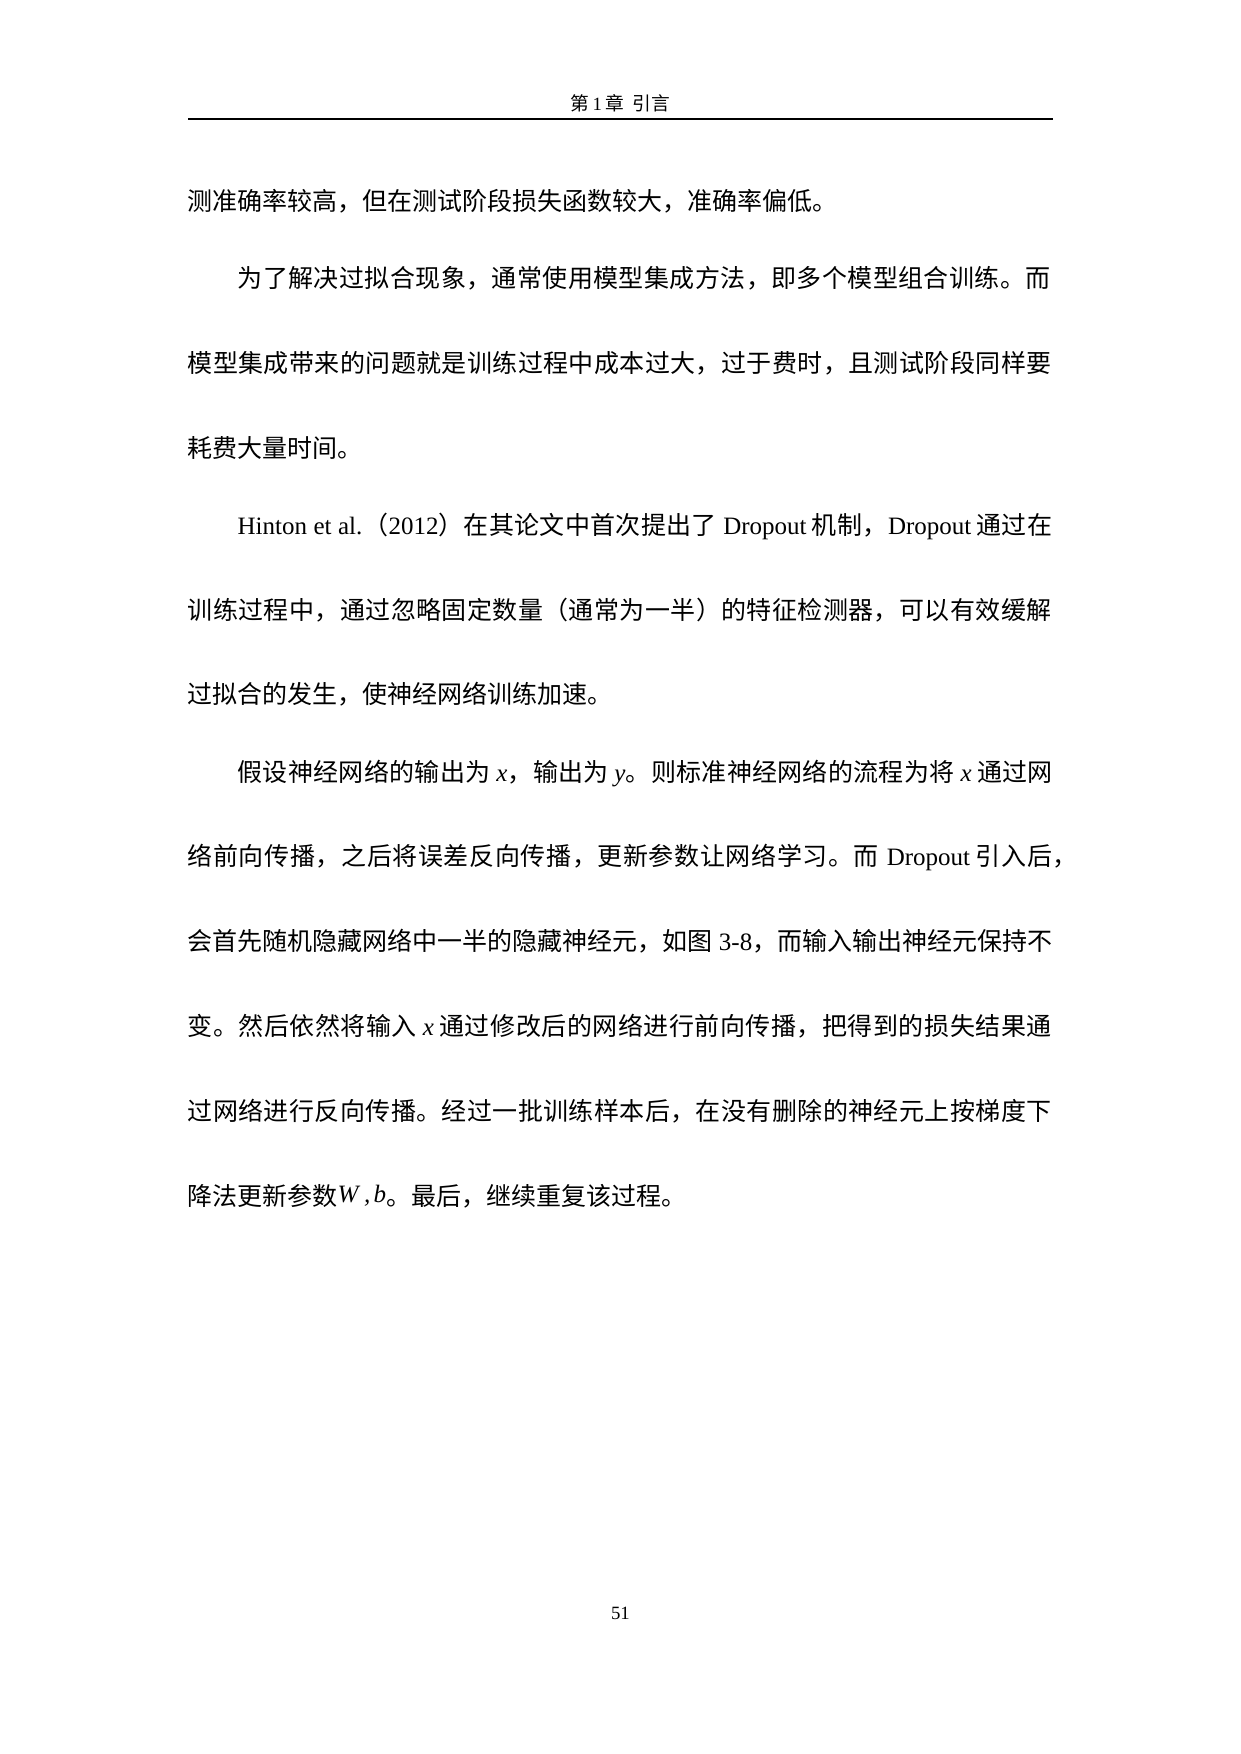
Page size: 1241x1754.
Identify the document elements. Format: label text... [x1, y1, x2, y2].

text 为了解决过拟合现象，通常使用模型集成方法，即多个模型组合训练。而模型集成带来的问题就是训练过程中成本过大，过于费时，且测试阶段同样要耗费大量时间。 [187, 243, 1053, 480]
text Hinton et al.（2012）在其论文中首次提出了Dropout机制，Dropout通过在训练过程中，通过忽略固定数量（通常为一半）的特征检测器，可以有效缓解过拟合的发生，使神经网络训练加速。 [187, 489, 1053, 727]
text 假设神经网络的输出为x，输出为y。则标准神经网络的流程为将x通过网络前向传播，之后将误差反向传播，更新参数让网络学习。而Dropout引入后，会首先随机隐藏网络中一半的隐藏神经元，如图3-8，而输入输出神经元保持不变。然后依然将输入x通过修改后的网络进行前向传播，把得到的损失结果通过网络进行反向传播。经过一批训练样本后，在没有删除的神经元上按梯度下降法更新参数。最后，继续重复该过程。 [187, 736, 1053, 1228]
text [187, 166, 1053, 233]
